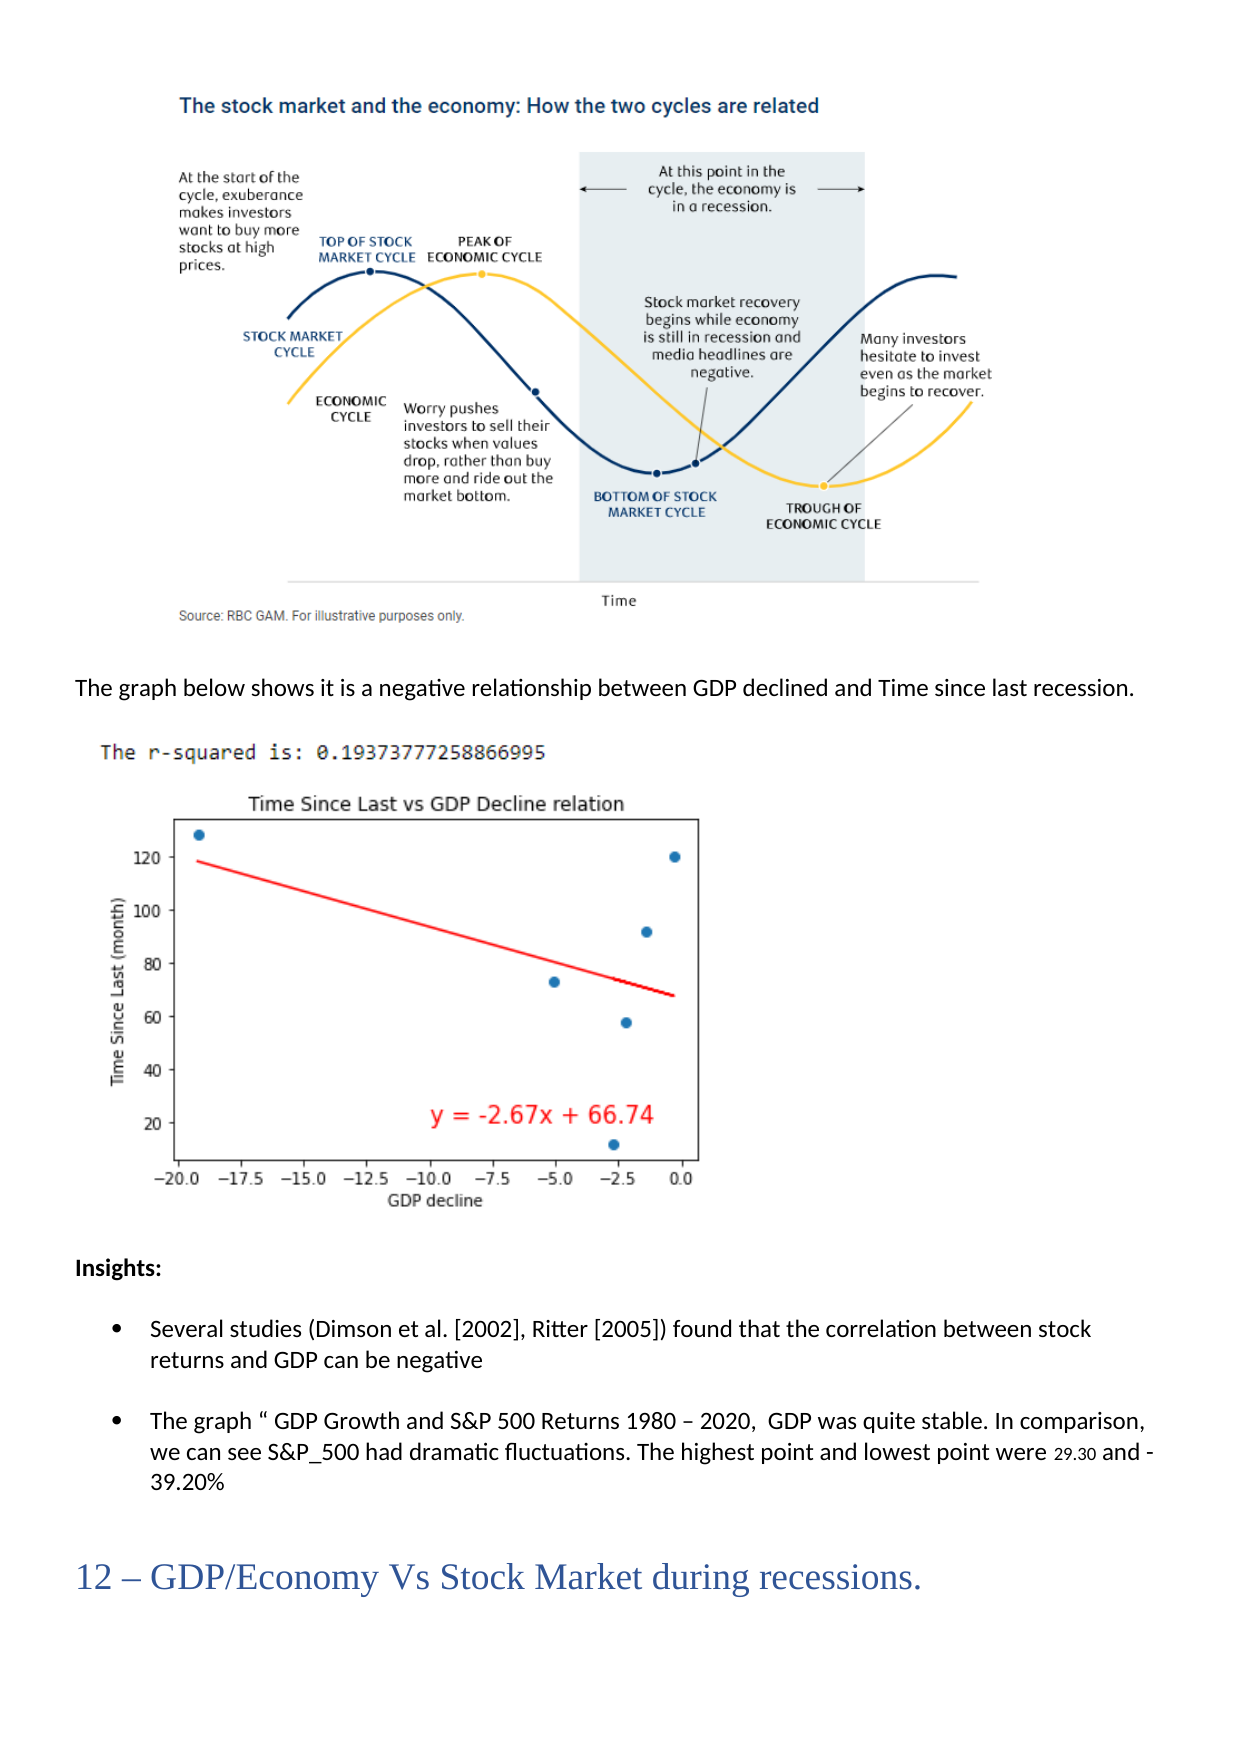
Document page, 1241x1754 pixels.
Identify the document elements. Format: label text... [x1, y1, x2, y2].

list The graph “ GDP Growth and S&P 500 Returns 1980 – 2020, GDP was quite stable. In comparison, we can see S&P_500 had dramatic fluctuations. The highest point and lowest point were 29.30 and -39.20% [112, 1405, 1165, 1497]
text The graph below shows it is a negative relationship between GDP declined and Time since last recession. [75, 672, 1165, 703]
list Several studies (Dimson et al. [2002], Ritter [2005]) found that the correlation between stock returns and GDP can be negative [112, 1314, 1165, 1375]
text 12 – GDP/Economy Vs Stock Market during recessions. [75, 1554, 1165, 1597]
picture [150, 75, 1091, 644]
picture [75, 733, 798, 1224]
text Insights: [75, 1253, 1165, 1283]
